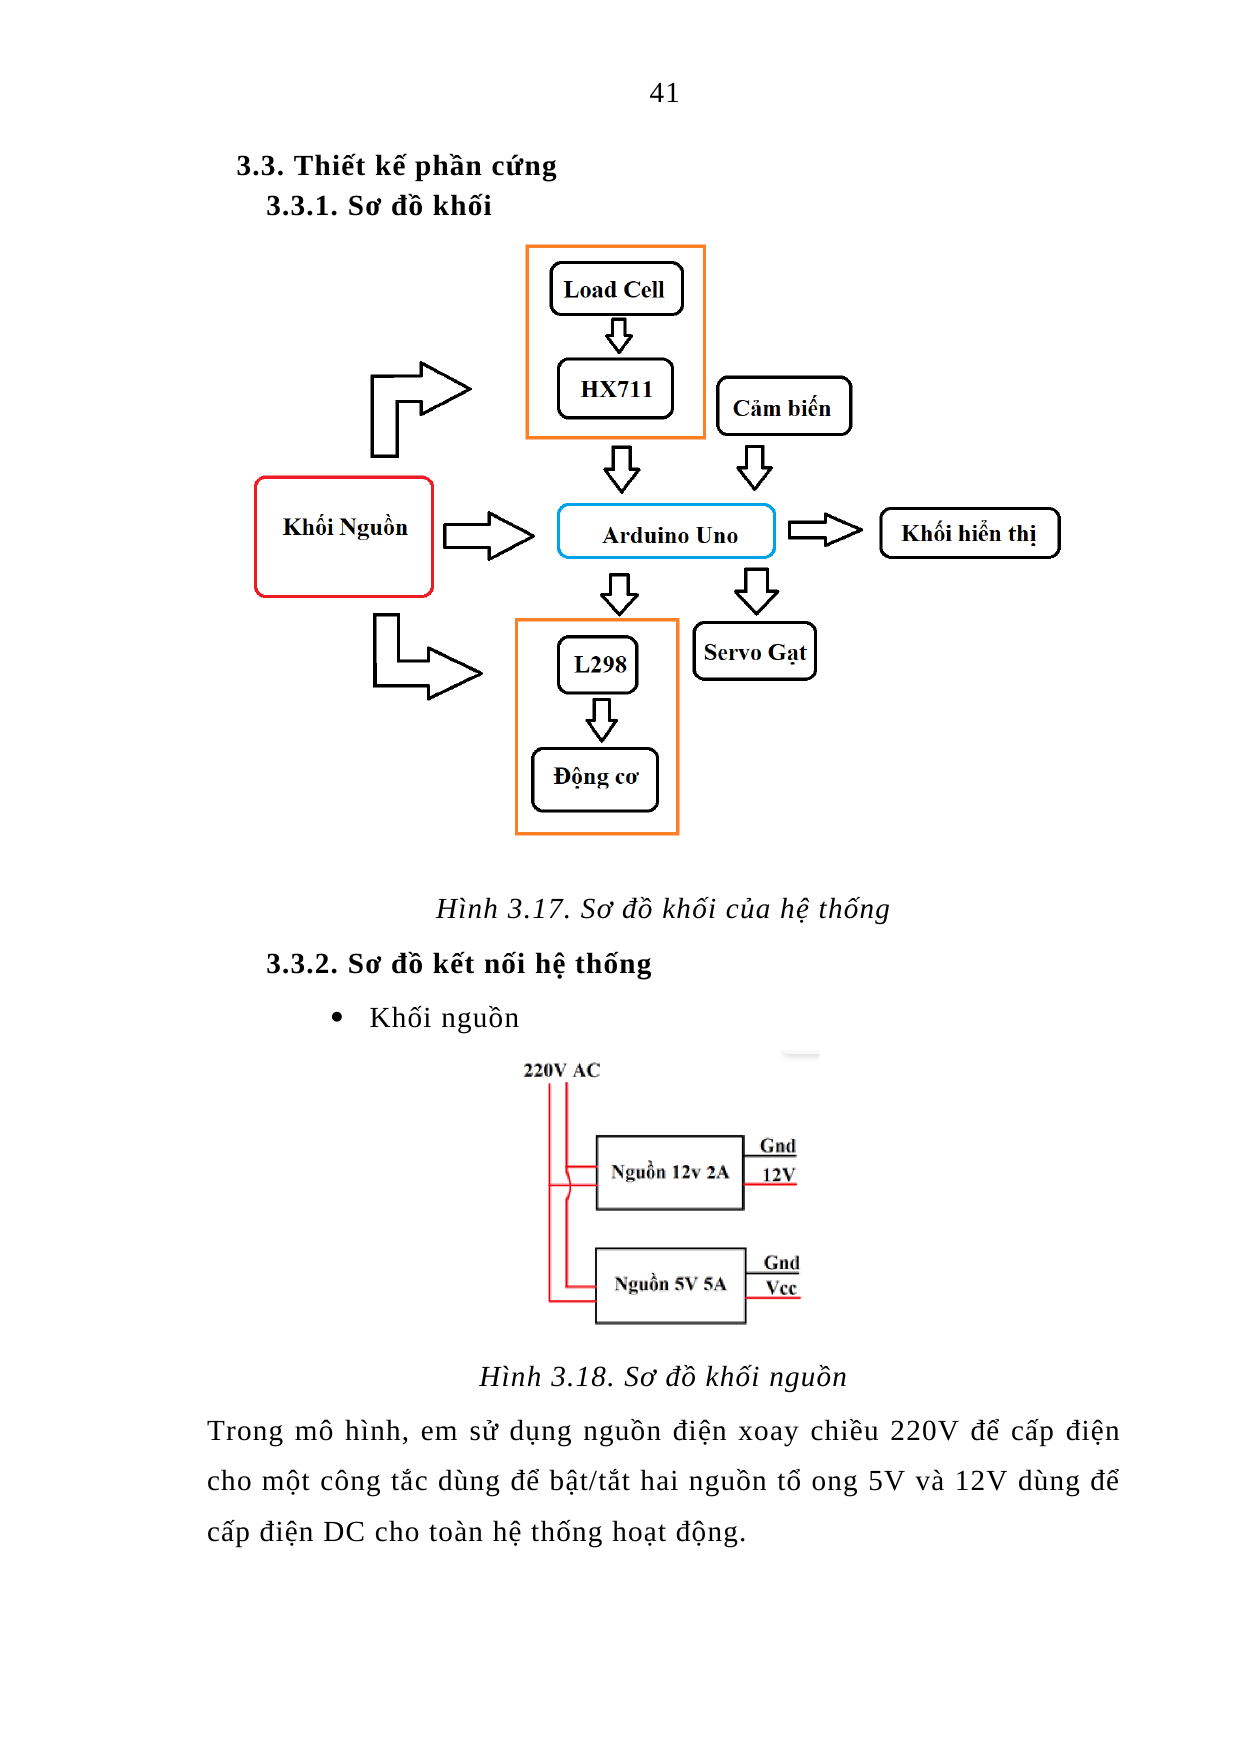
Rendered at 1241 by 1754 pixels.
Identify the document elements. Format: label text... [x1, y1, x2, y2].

subtitle Sơ đồ khối [266, 188, 1122, 222]
subtitle Thiết kế phần cứng [236, 148, 1122, 181]
picture [243, 224, 1086, 858]
subtitle Sơ đồ kết nối hệ thống [266, 946, 1122, 979]
picture [509, 1050, 820, 1340]
subtitle Khối nguồn [332, 1000, 1122, 1034]
text Trong mô hình, em sử dụng nguồn điện xoay chiều 220V để cấp điện cho một công tắc dùng để bật/tắt hai nguồn tổ ong 5V và 12V dùng để cấp điện DC cho toàn hệ thống hoạt động. [207, 1413, 1122, 1547]
